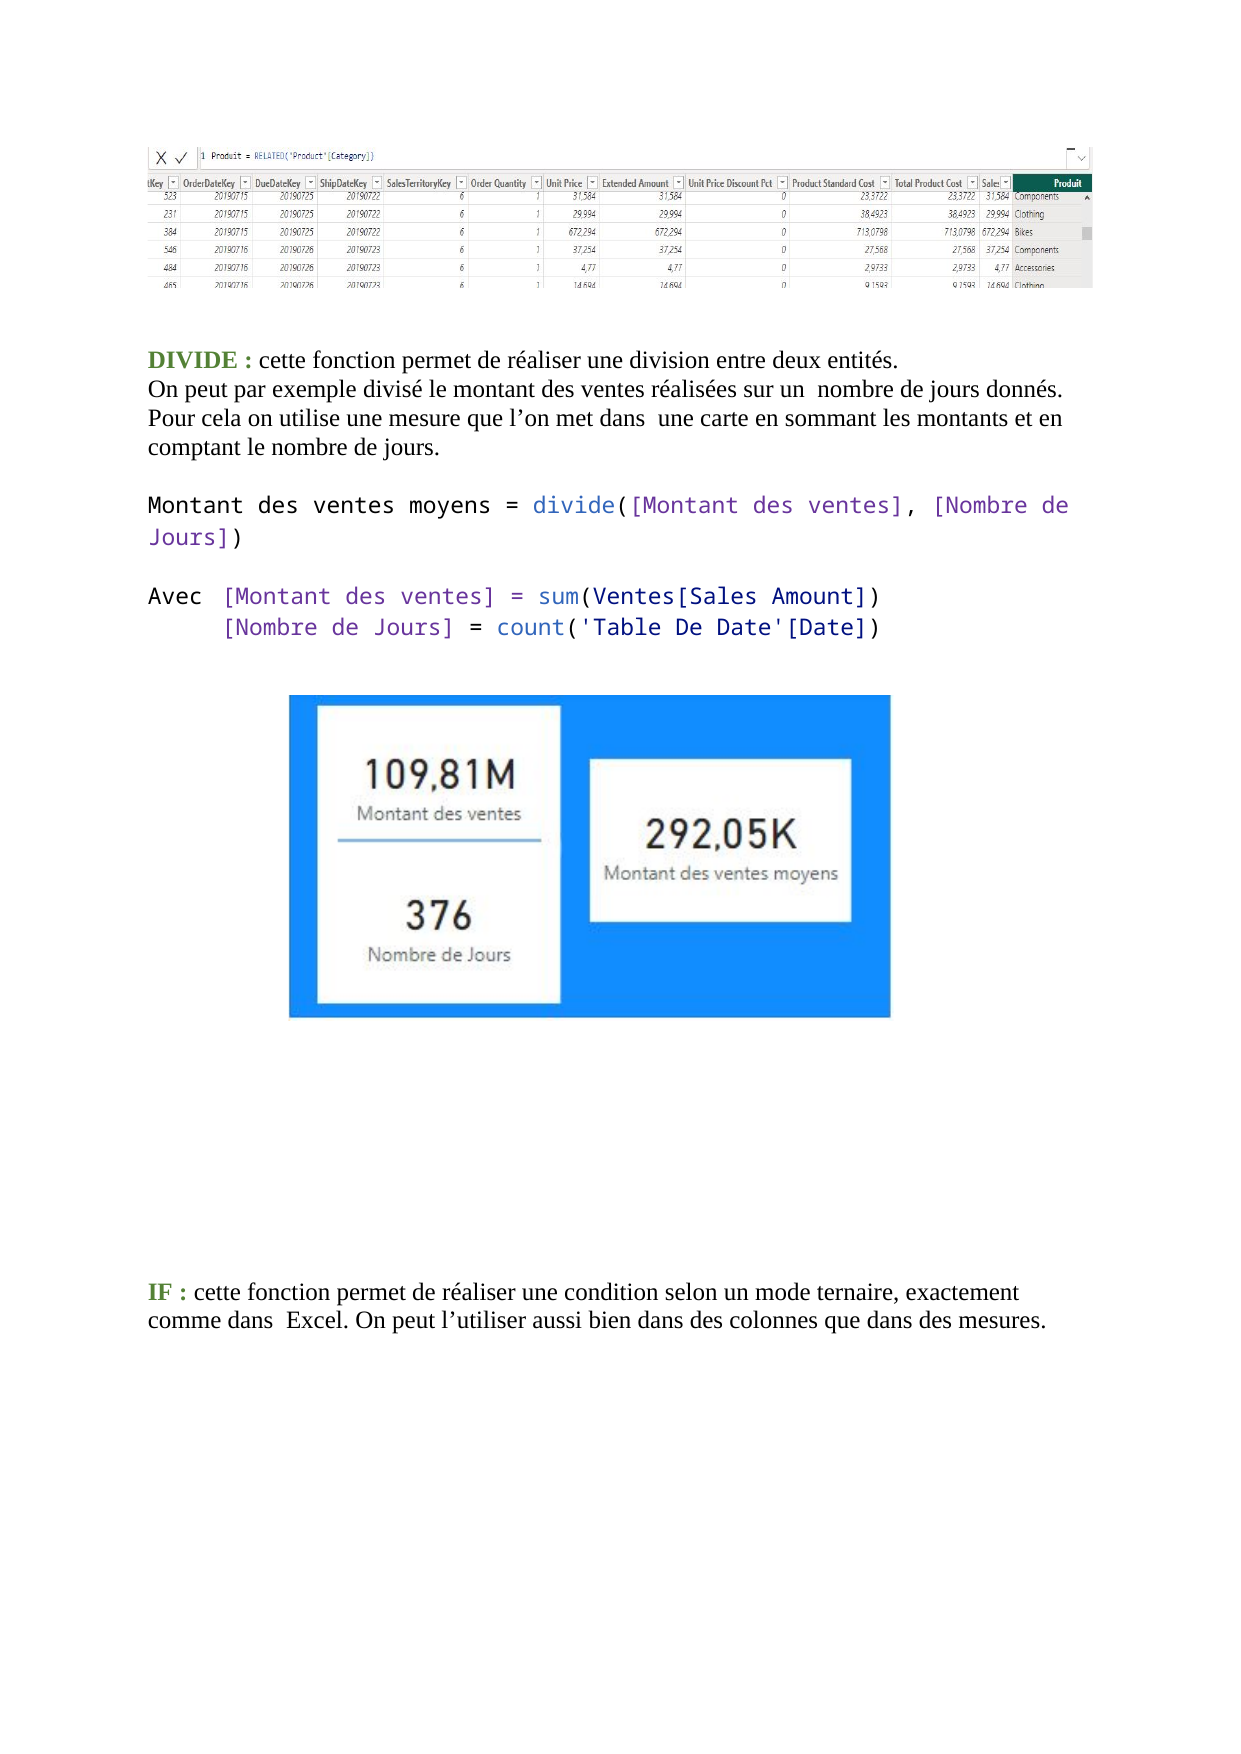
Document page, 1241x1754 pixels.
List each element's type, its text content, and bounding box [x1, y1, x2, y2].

text Avec [Montant des ventes] = sum(Ventes[Sales Amount]) [148, 580, 1093, 611]
text DIVIDE : cette fonction permet de réaliser une division entre deux entités. [148, 346, 1093, 374]
text [Nombre de Jours] = count('Table De Date'[Date]) [148, 611, 1093, 642]
text On peut par exemple divisé le montant des ventes réalisées sur un nombre de jours donnés. [148, 374, 1093, 403]
text IF : cette fonction permet de réaliser une condition selon un mode ternaire, exactement comme dans Excel. On peut l’utiliser aussi bien dans des colonnes que dans des mesures. [148, 1277, 1093, 1334]
text Pour cela on utilise une mesure que l’on met dans une carte en sommant les montants et en comptant le nombre de jours. [148, 403, 1093, 461]
picture [147, 147, 1093, 288]
picture [288, 695, 894, 1021]
text Montant des ventes moyens = divide([Montant des ventes], [Nombre de Jours]) [148, 489, 1093, 552]
